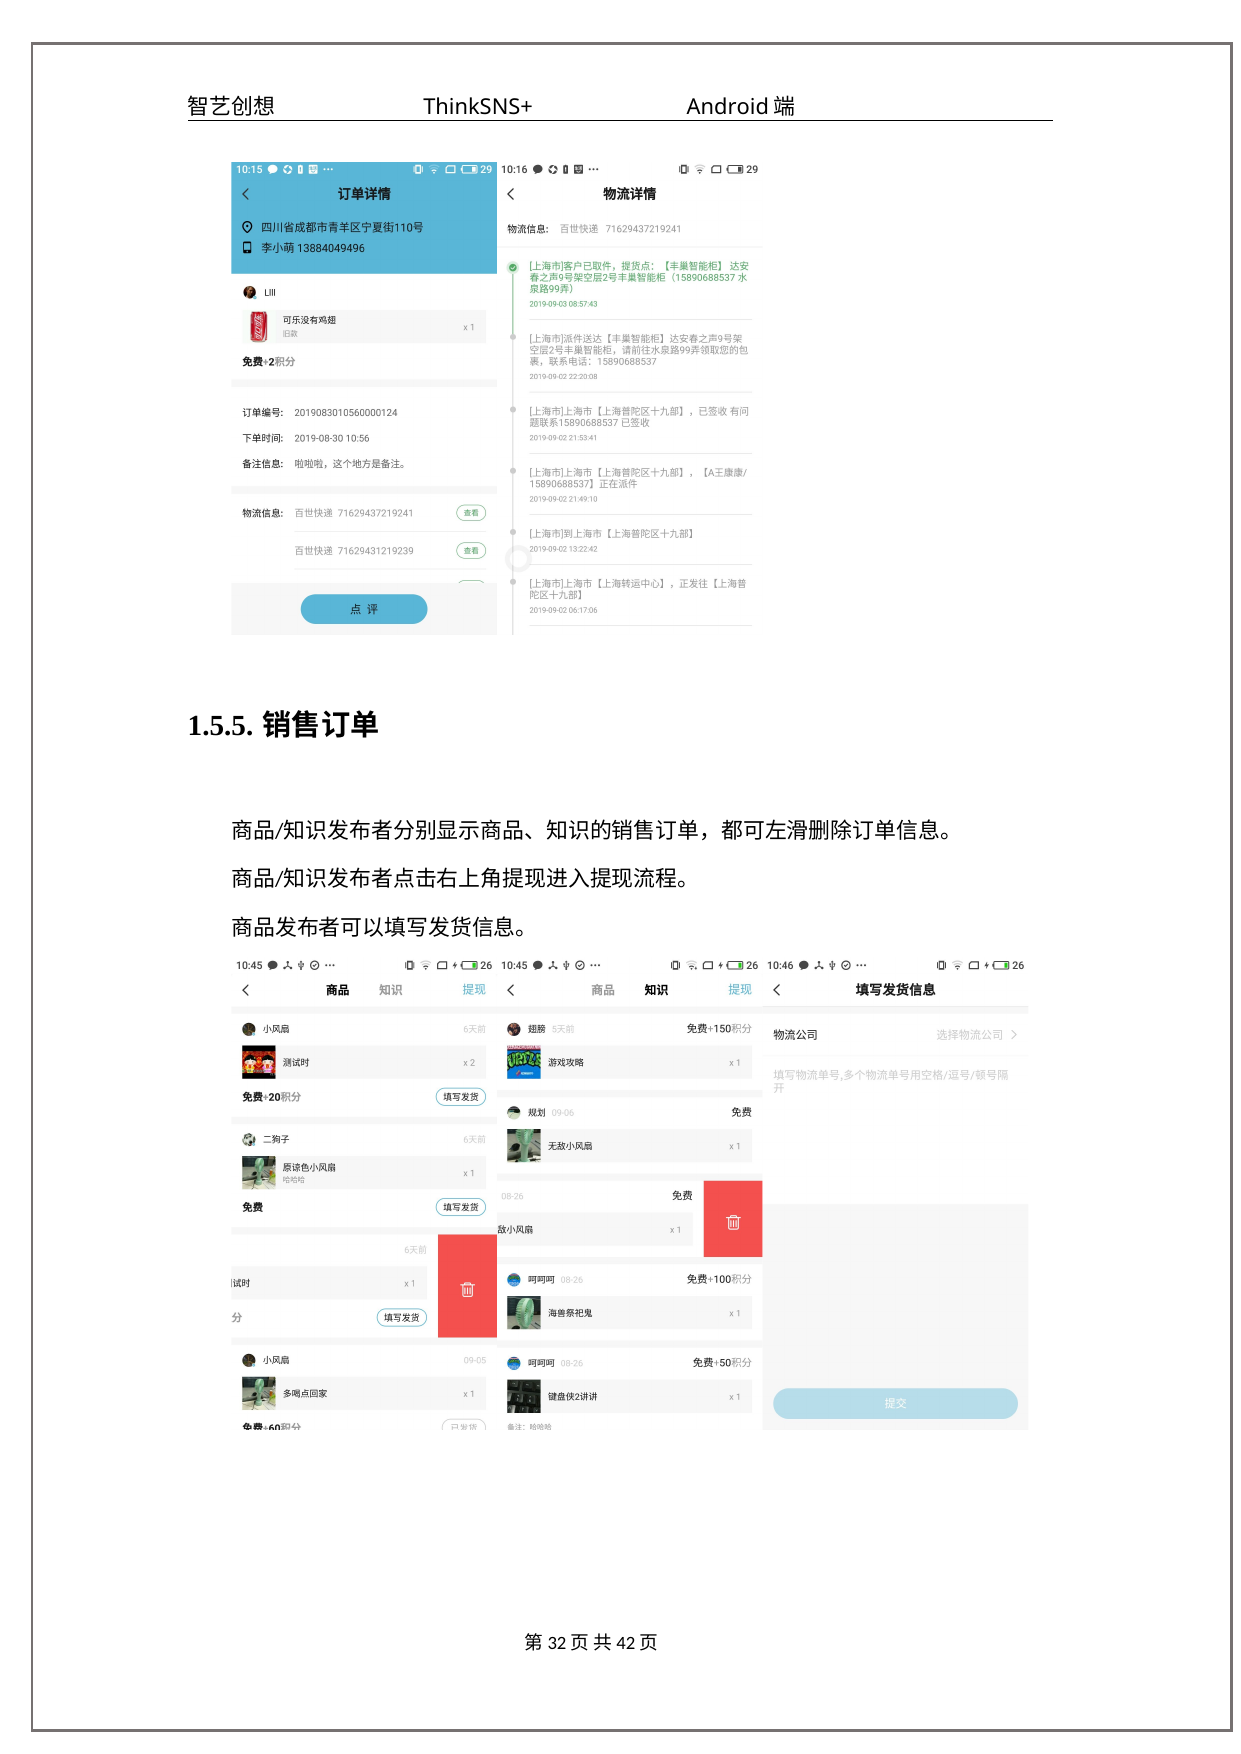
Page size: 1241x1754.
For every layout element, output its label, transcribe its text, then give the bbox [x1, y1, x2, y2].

picture [231, 957, 1029, 1430]
text 商品发布者可以填写发货信息。 [187, 909, 1053, 942]
subtitle 销售订单 [187, 690, 1053, 755]
text 商品/知识发布者点击右上角提现进入提现流程。 [187, 861, 1053, 893]
picture [231, 162, 763, 635]
text 商品/知识发布者分别显示商品、知识的销售订单，都可左滑删除订单信息。 [187, 812, 1053, 845]
